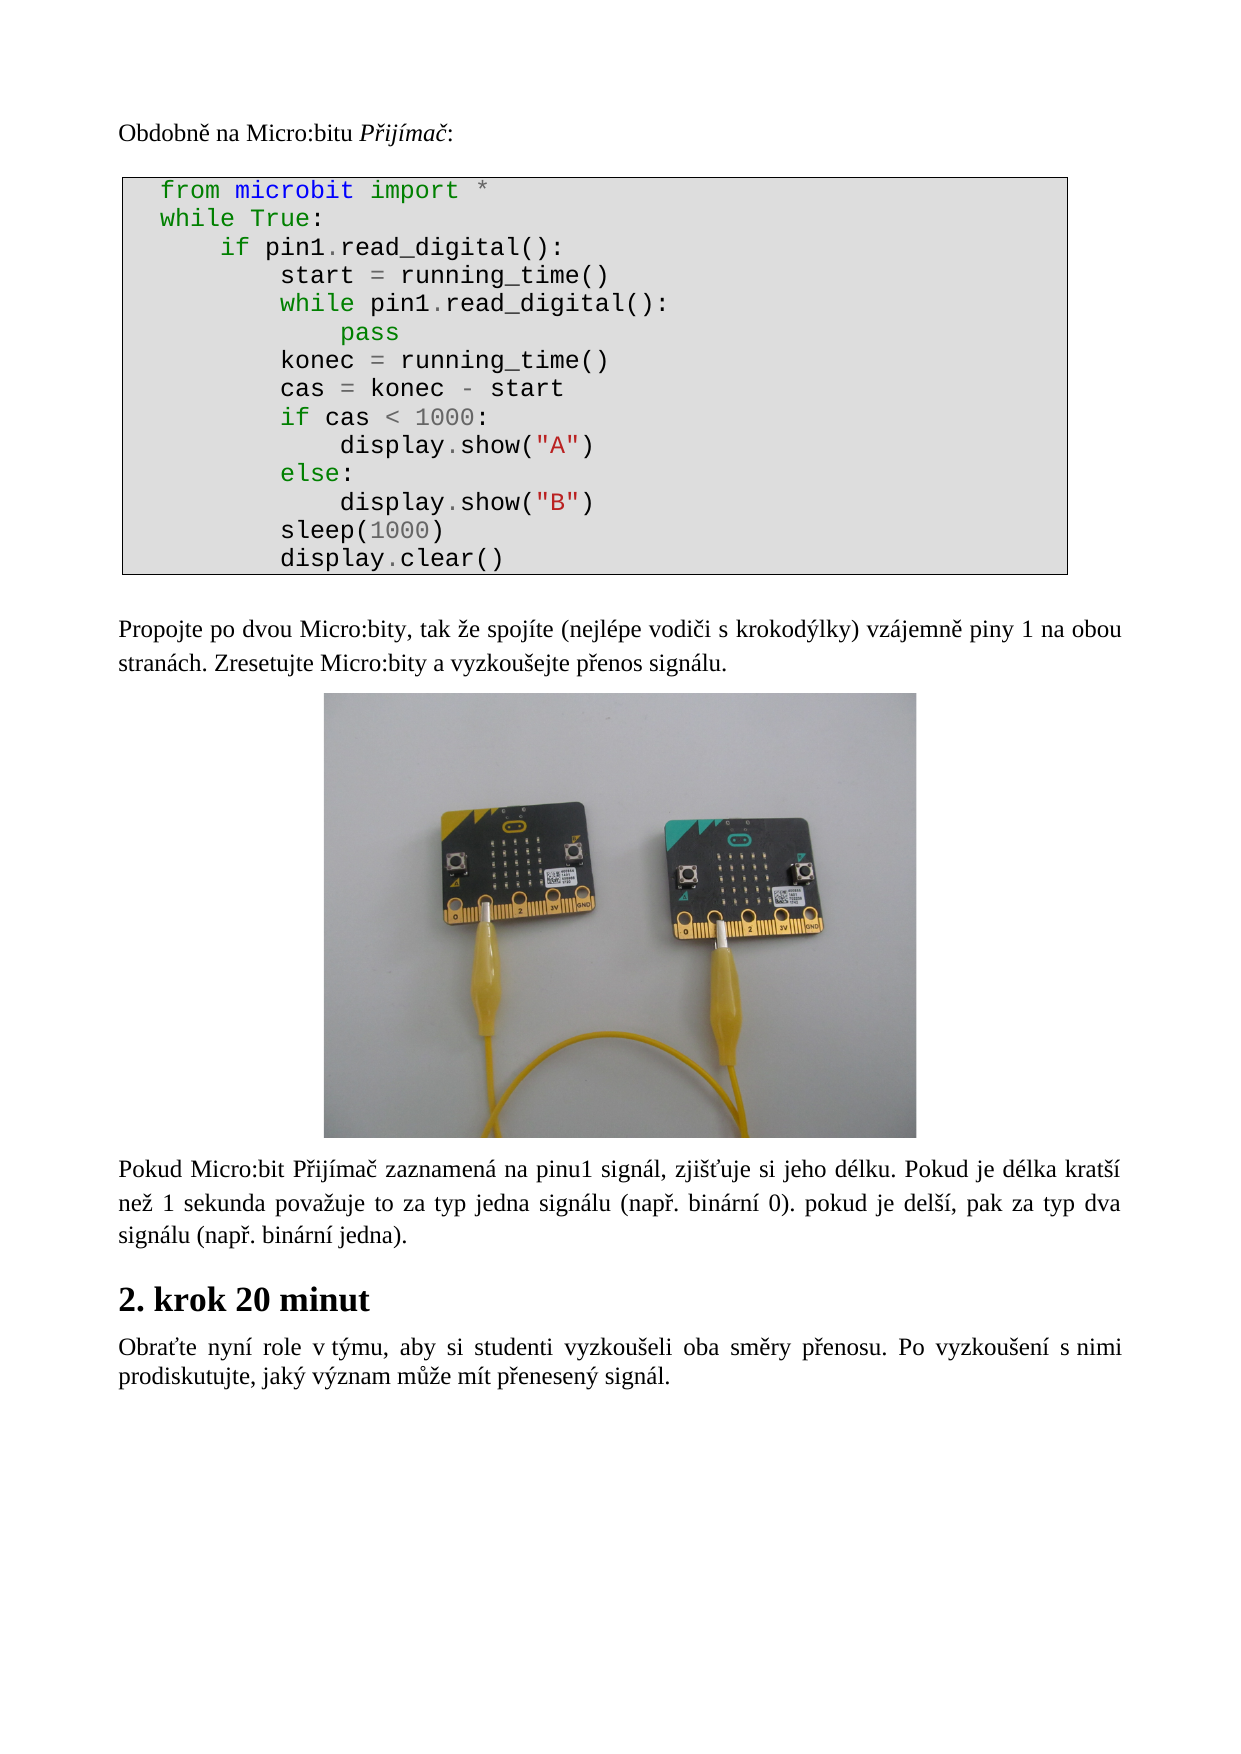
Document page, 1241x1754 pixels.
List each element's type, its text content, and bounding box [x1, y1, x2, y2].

subtitle 2. krok 20 minut [118, 1279, 1122, 1319]
text Obdobně na Micro:bitu Přijímač: [118, 118, 1122, 147]
picture [323, 693, 917, 1138]
text Propojte po dvou Micro:bity, tak že spojíte (nejlépe vodiči s krokodýlky) vzájemně piny 1 na obou stranách. Zresetujte Micro:bity a vyzkoušejte přenos signálu. [118, 614, 1122, 676]
text Pokud Micro:bit Přijímač zaznamená na pinu1 signál, zjišťuje si jeho délku. Pokud je délka kratší než 1 sekunda považuje to za typ jedna signálu (např. binární 0). pokud je delší, pak za typ dva signálu (např. binární jedna). [118, 1154, 1122, 1249]
text Obraťte nyní role v týmu, aby si studenti vyzkoušeli oba směry přenosu. Po vyzkoušení s nimi prodiskutujte, jaký význam může mít přenesený signál. [118, 1332, 1122, 1389]
